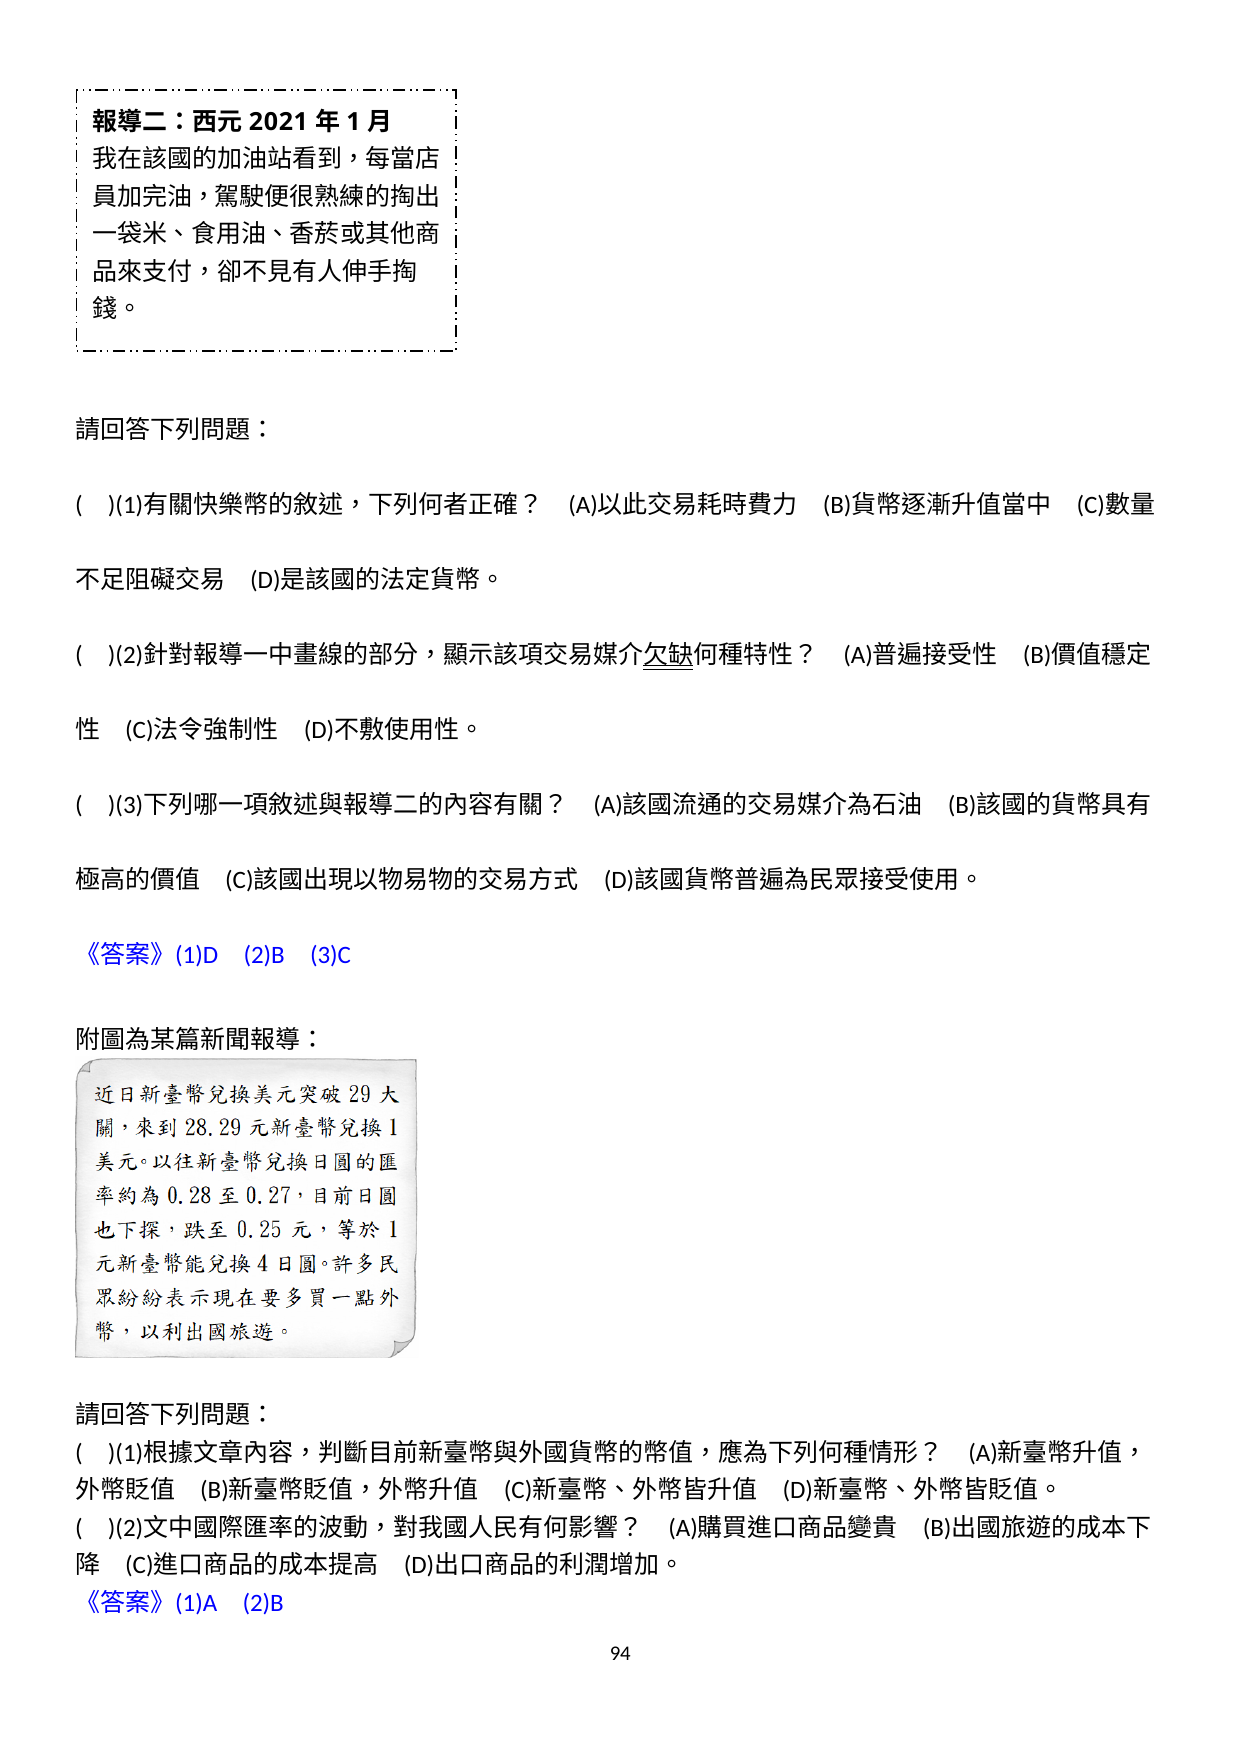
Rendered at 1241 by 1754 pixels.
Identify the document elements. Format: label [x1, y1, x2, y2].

picture [75, 1056, 421, 1360]
